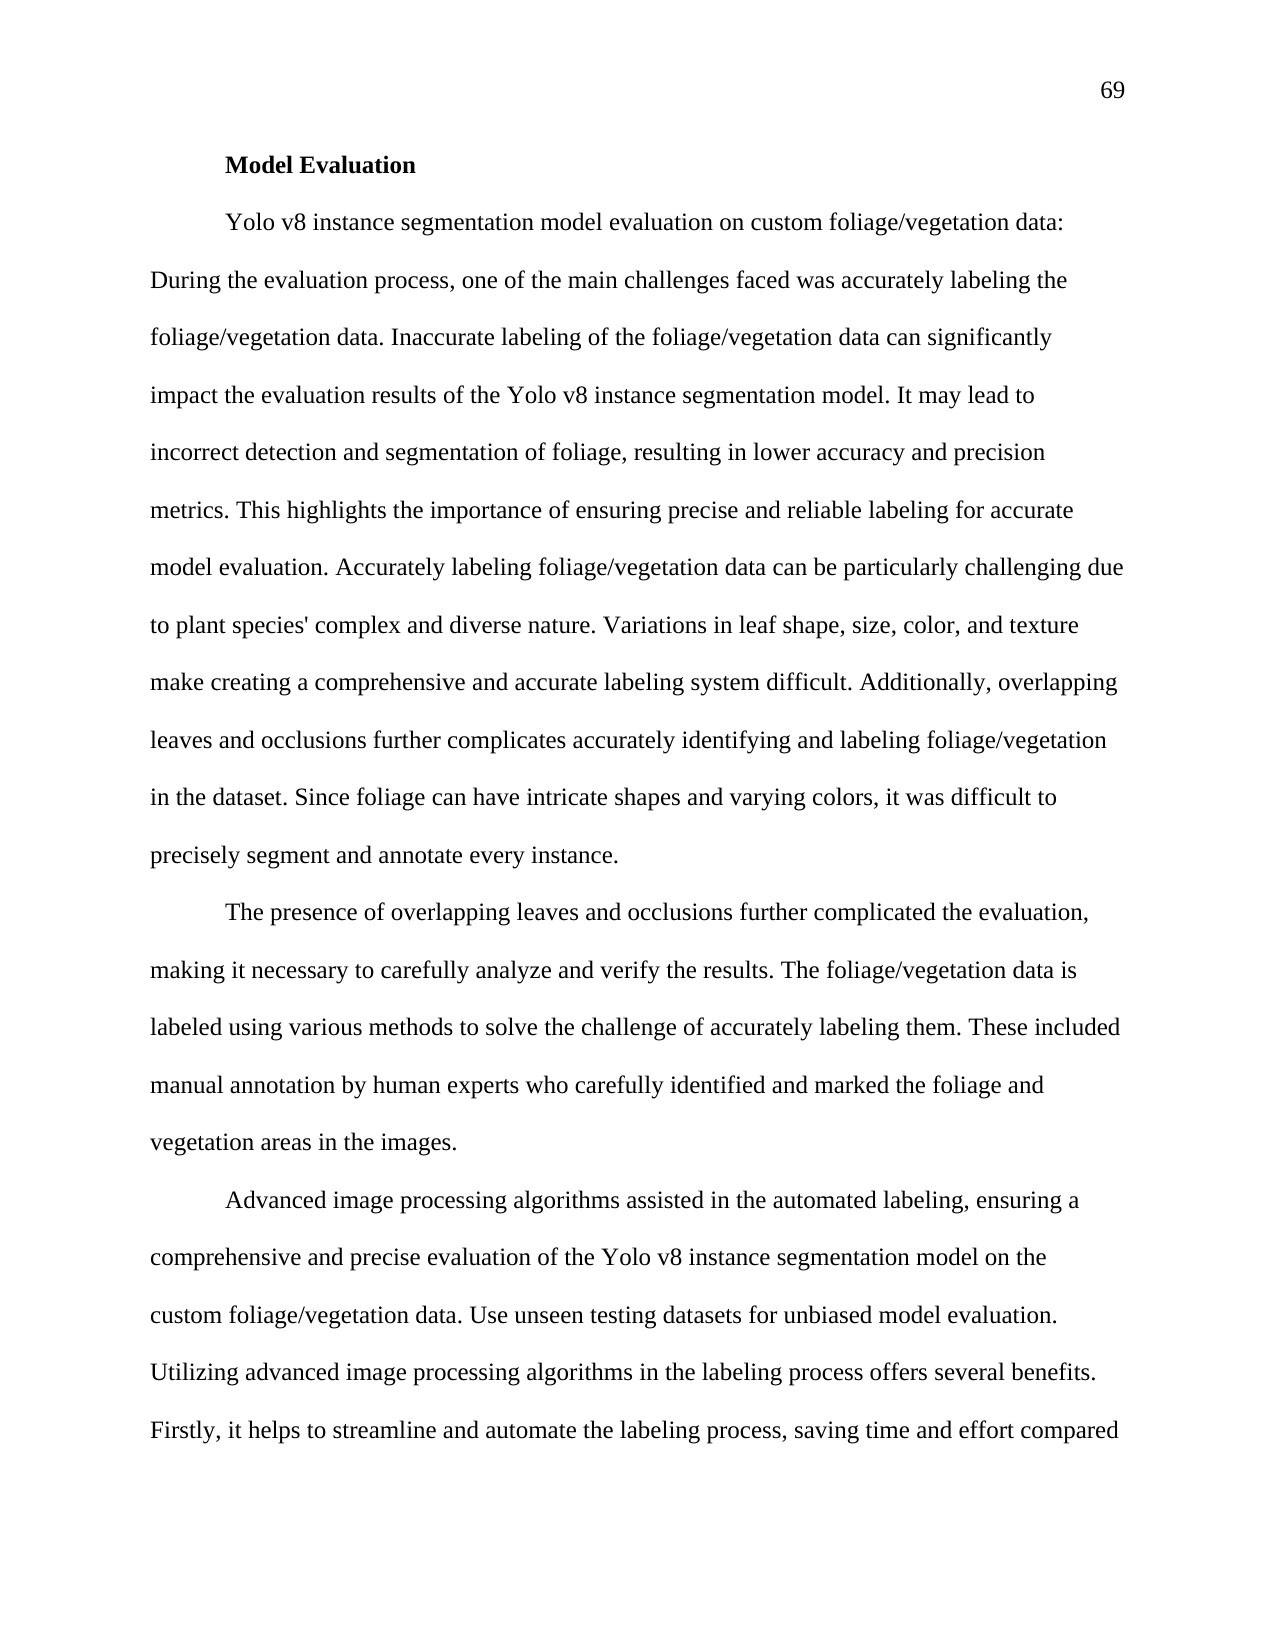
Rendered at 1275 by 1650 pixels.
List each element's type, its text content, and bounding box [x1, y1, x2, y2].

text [150, 1185, 1125, 1444]
subtitle Model Evaluation [225, 150, 1125, 179]
text The presence of overlapping leaves and occlusions further complicated the evaluation, making it necessary to carefully analyze and verify the results. The foliage/vegetation data is labeled using various methods to solve the challenge of accurately labeling them. These included manual annotation by human experts who carefully identified and marked the foliage and vegetation areas in the images. [150, 897, 1125, 1156]
text Yolo v8 instance segmentation model evaluation on custom foliage/vegetation data: During the evaluation process, one of the main challenges faced was accurately labeling the foliage/vegetation data. Inaccurate labeling of the foliage/vegetation data can significantly impact the evaluation results of the Yolo v8 instance segmentation model. It may lead to incorrect detection and segmentation of foliage, resulting in lower accuracy and precision metrics. This highlights the importance of ensuring precise and reliable labeling for accurate model evaluation. Accurately labeling foliage/vegetation data can be particularly challenging due to plant species' complex and diverse nature. Variations in leaf shape, size, color, and texture make creating a comprehensive and accurate labeling system difficult. Additionally, overlapping leaves and occlusions further complicates accurately identifying and labeling foliage/vegetation in the dataset. Since foliage can have intricate shapes and varying colors, it was difficult to precisely segment and annotate every instance. [150, 207, 1125, 869]
